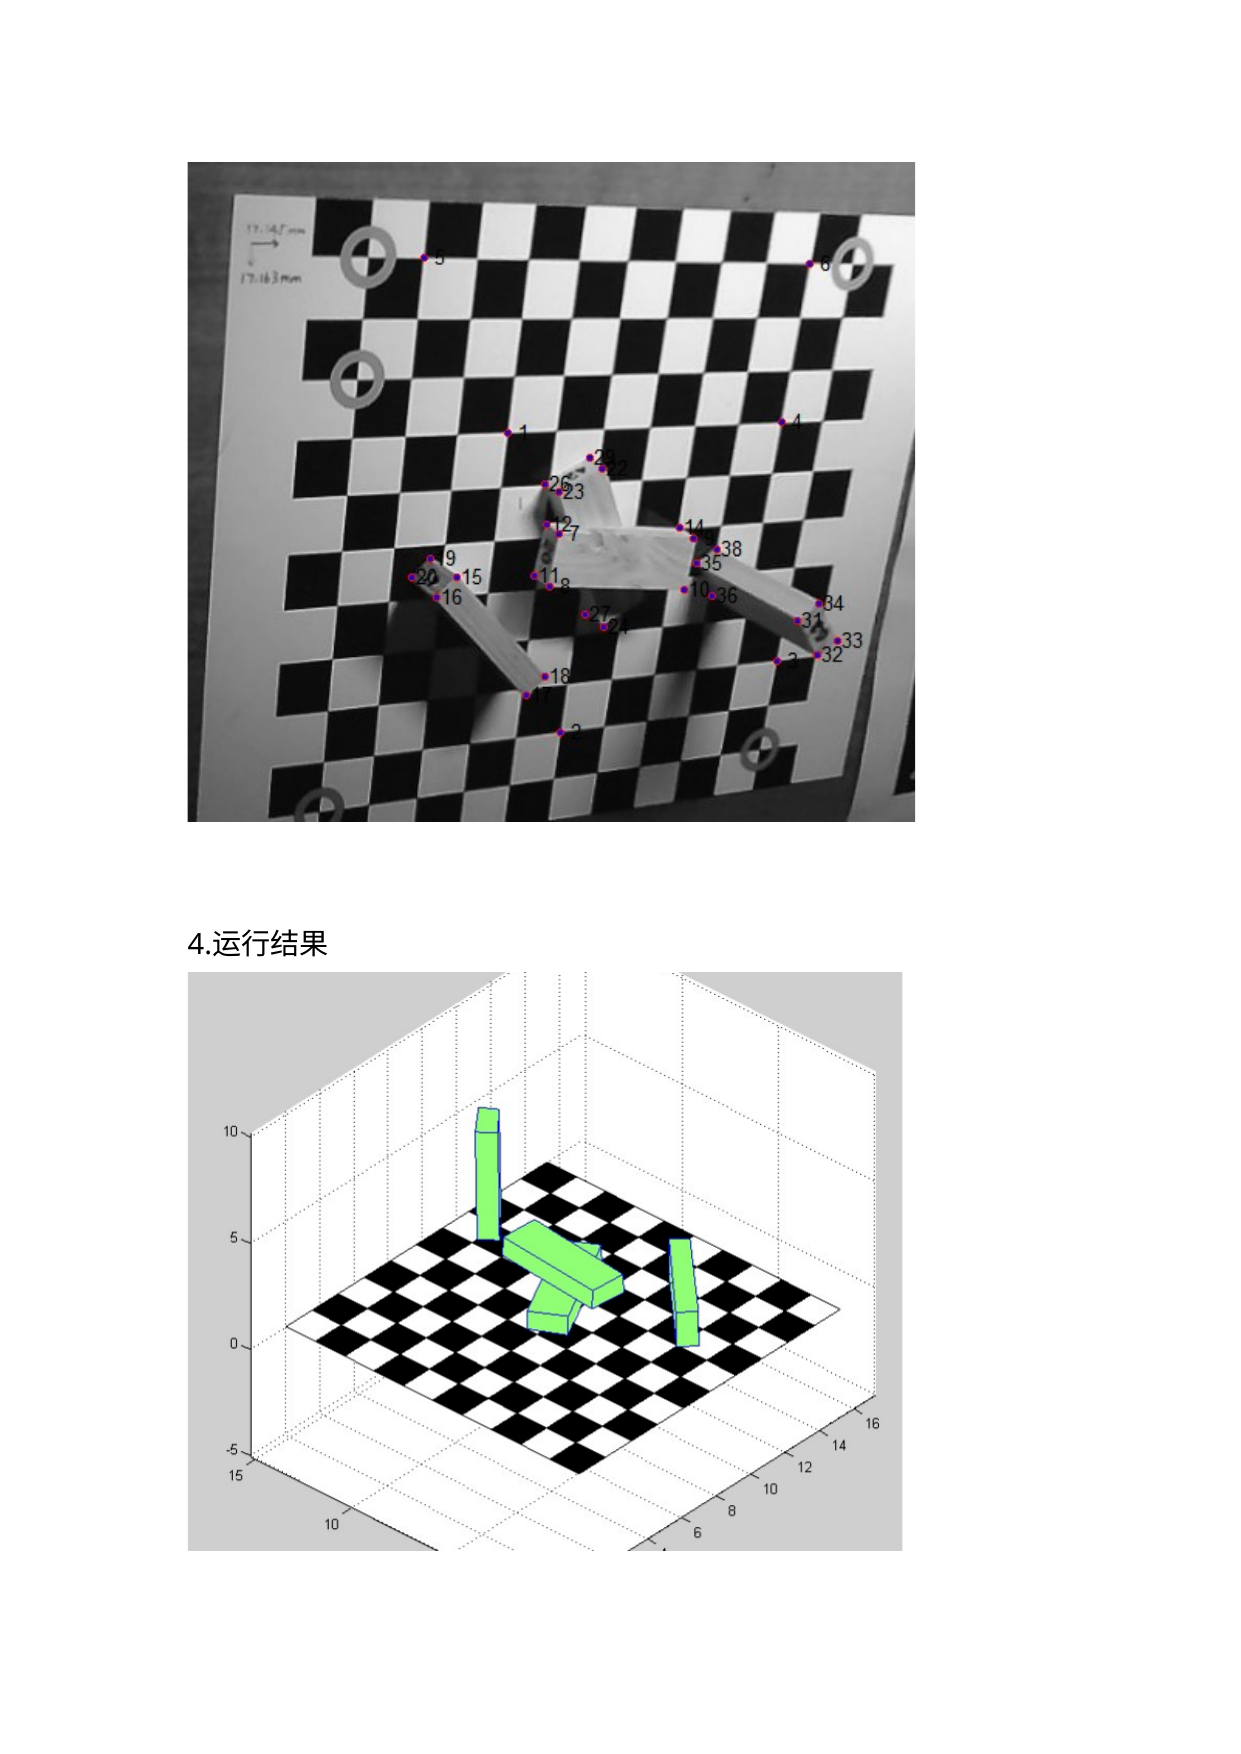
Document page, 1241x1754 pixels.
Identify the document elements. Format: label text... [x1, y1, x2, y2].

text 4.运行结果 [187, 909, 1053, 974]
picture [187, 972, 903, 1551]
picture [187, 162, 916, 822]
